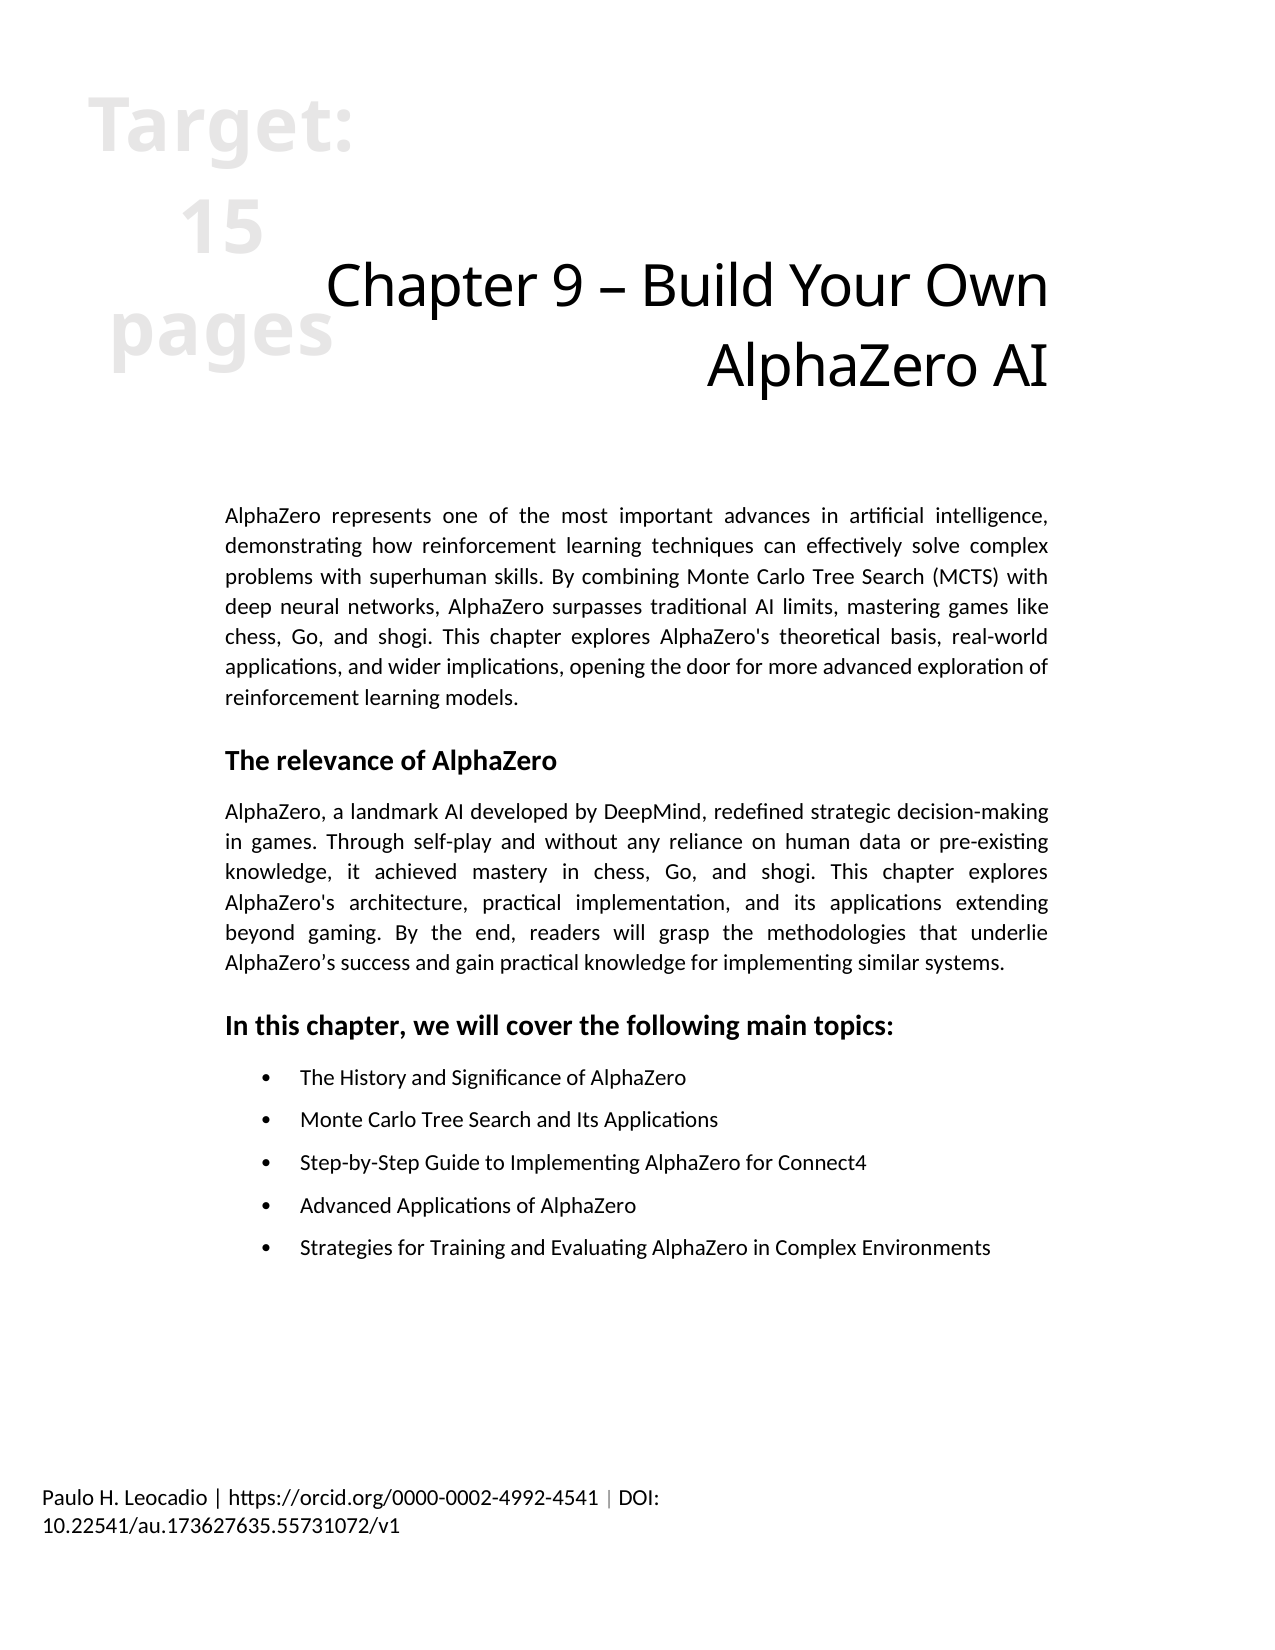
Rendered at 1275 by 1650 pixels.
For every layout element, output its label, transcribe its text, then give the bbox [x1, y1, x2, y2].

subtitle The relevance of AlphaZero [225, 742, 1050, 778]
subtitle In this chapter, we will cover the following main topics: [225, 1007, 1050, 1043]
text AlphaZero, a landmark AI developed by DeepMind, redefined strategic decision-making in games. Through self-play and without any reliance on human data or pre-existing knowledge, it achieved mastery in chess, Go, and shogi. This chapter explores AlphaZero's architecture, practical implementation, and its applications extending beyond gaming. By the end, readers will grasp the methodologies that underlie AlphaZero’s success and gain practical knowledge for implementing similar systems. [225, 797, 1050, 976]
list The History and Significance of AlphaZero [262, 1063, 1050, 1091]
list Strategies for Training and Evaluating AlphaZero in Complex Environments [262, 1233, 1050, 1261]
list Advanced Applications of AlphaZero [262, 1191, 1050, 1219]
text AlphaZero represents one of the most important advances in artificial intelligence, demonstrating how reinforcement learning techniques can effectively solve complex problems with superhuman skills. By combining Monte Carlo Tree Search (MCTS) with deep neural networks, AlphaZero surpasses traditional AI limits, mastering games like chess, Go, and shogi. This chapter explores AlphaZero's theoretical basis, real-world applications, and wider implications, opening the door for more advanced exploration of reinforcement learning models. [225, 501, 1050, 711]
text Chapter 9 – Build Your Own AlphaZero AI [225, 244, 1050, 403]
list Step-by-Step Guide to Implementing AlphaZero for Connect4 [262, 1148, 1050, 1176]
list Monte Carlo Tree Search and Its Applications [262, 1105, 1050, 1133]
